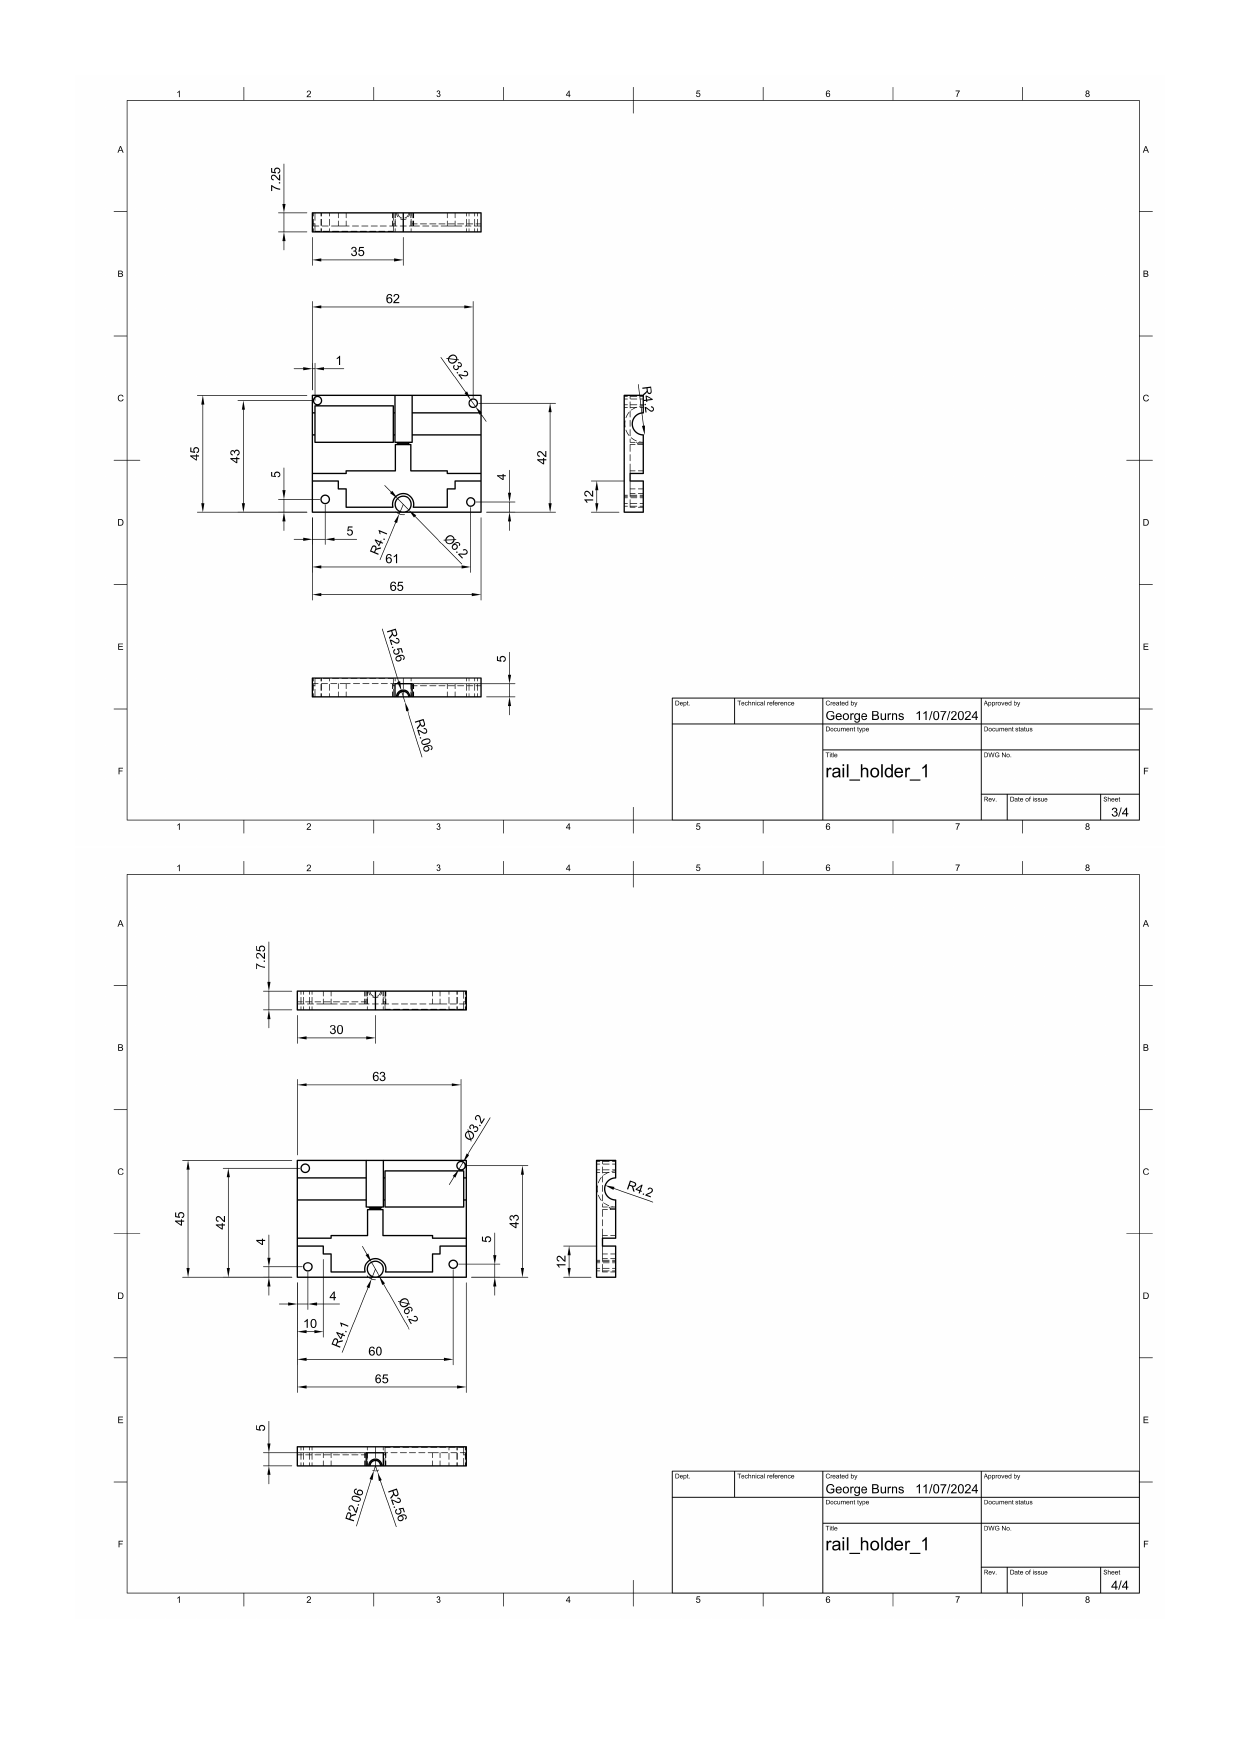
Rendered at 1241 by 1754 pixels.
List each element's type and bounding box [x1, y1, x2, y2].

picture [75, 75, 1166, 846]
picture [75, 848, 1166, 1619]
